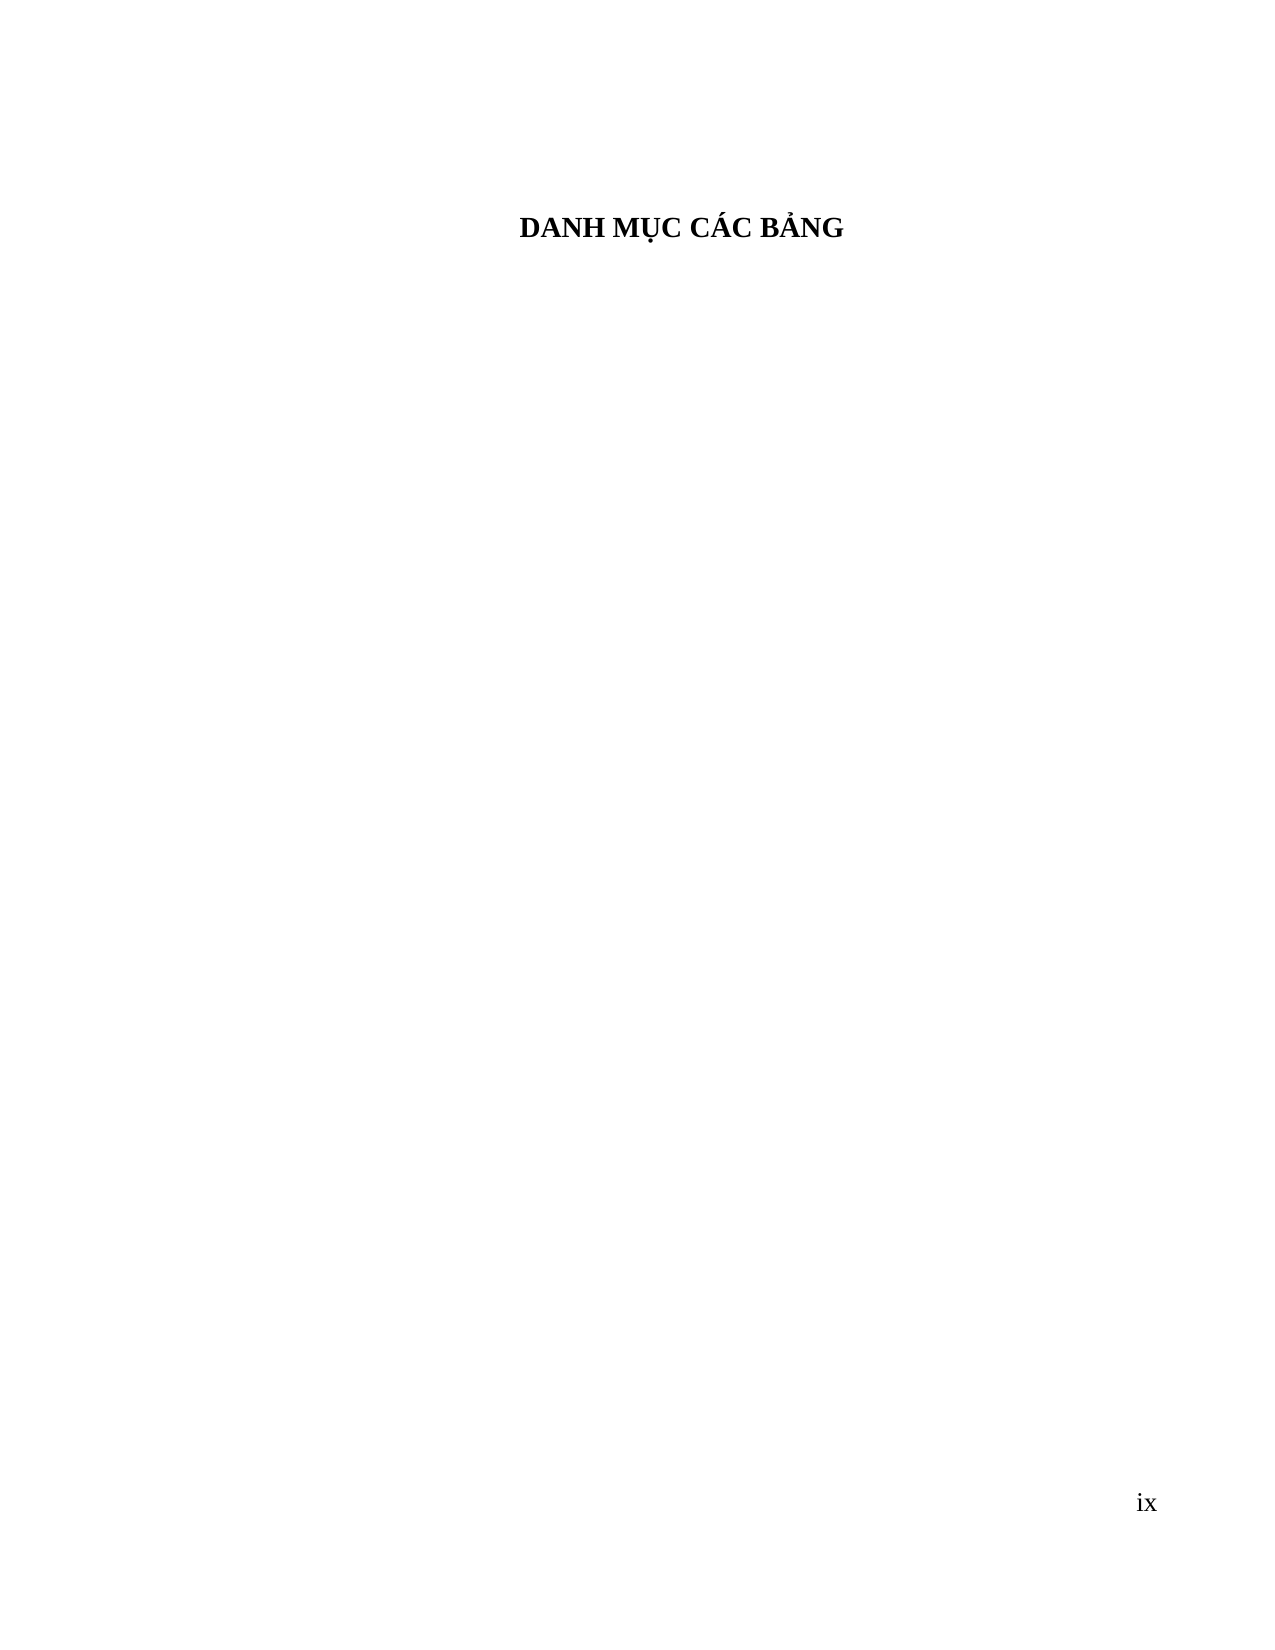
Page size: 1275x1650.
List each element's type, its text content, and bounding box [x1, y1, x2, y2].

subtitle DANH MỤC CÁC BẢNG [207, 211, 1157, 244]
